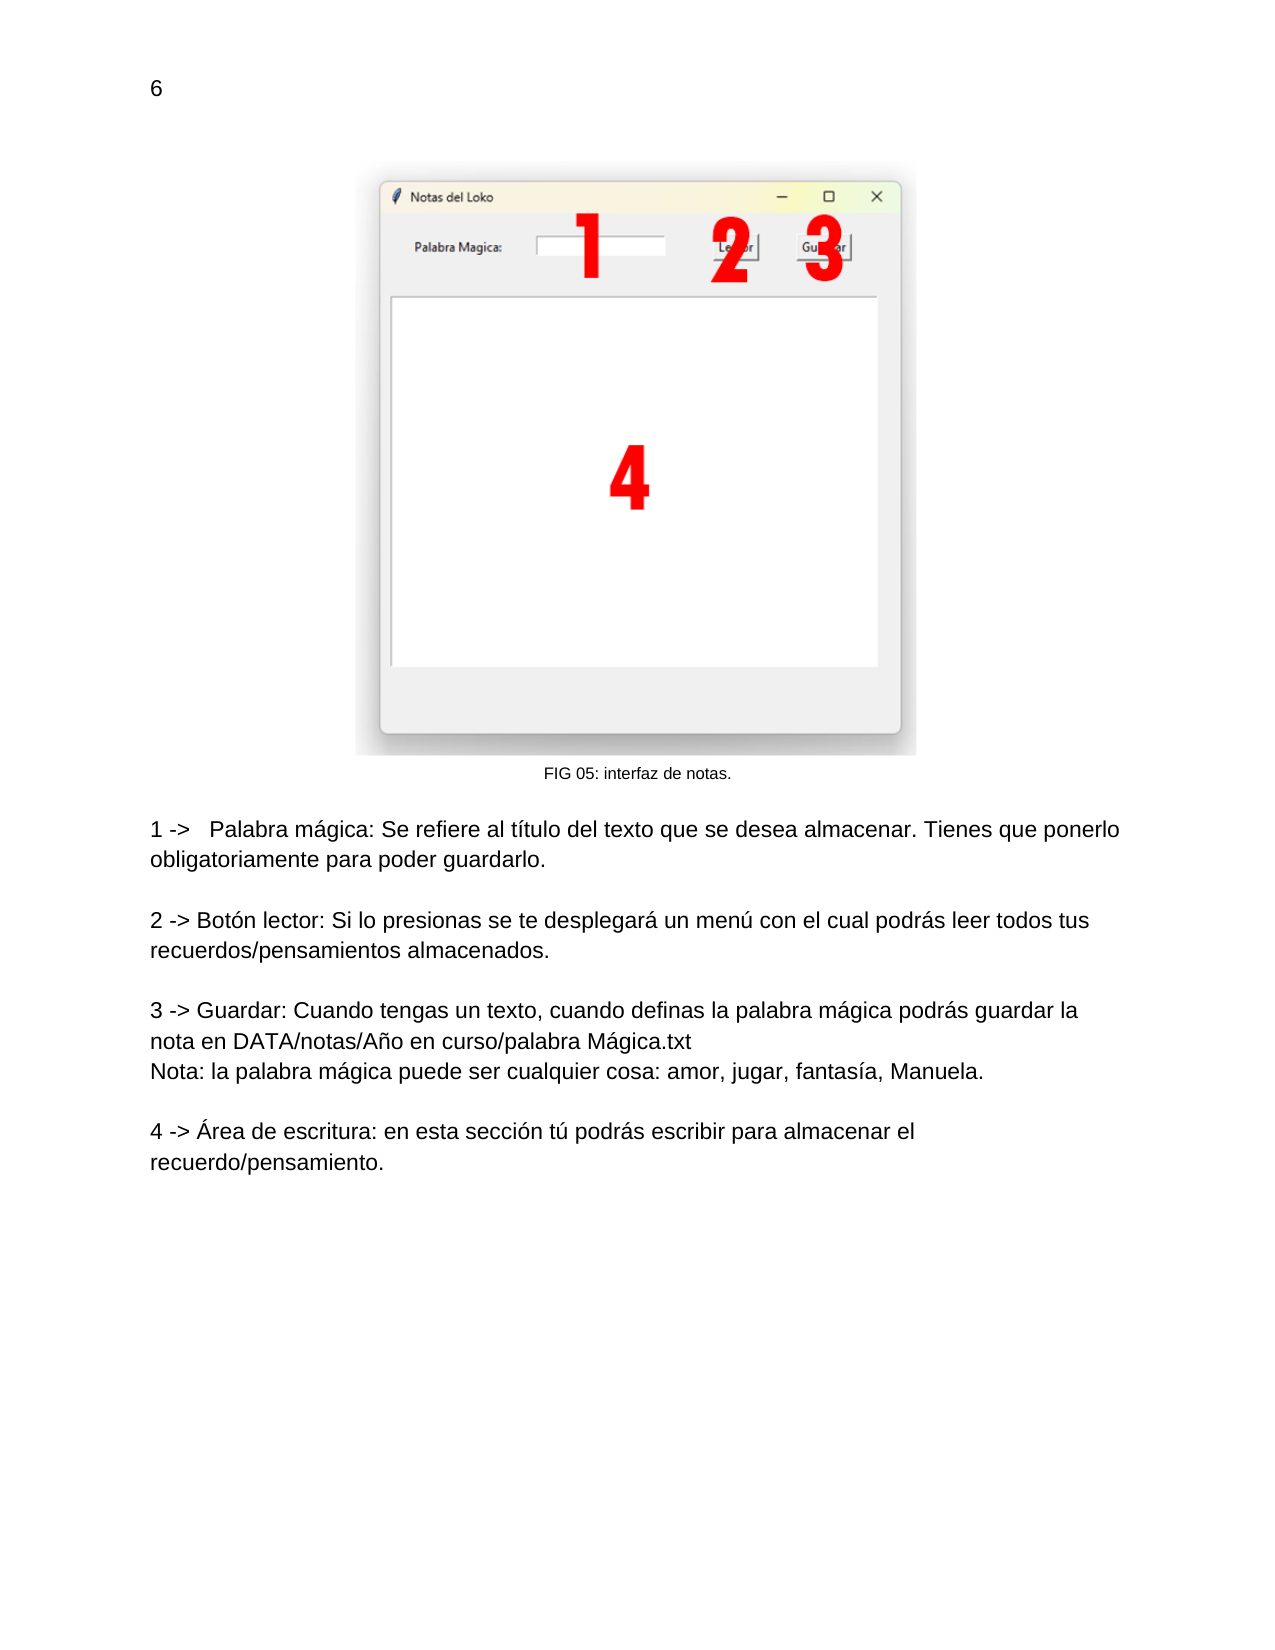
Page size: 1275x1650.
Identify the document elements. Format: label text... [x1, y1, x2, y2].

text 1 -> Palabra mágica: Se refiere al título del texto que se desea almacenar. Tienes que ponerlo obligatoriamente para poder guardarlo. [150, 816, 1125, 873]
picture [352, 150, 923, 761]
text 2 -> Botón lector: Si lo presionas se te desplegará un menú con el cual podrás leer todos tus recuerdos/pensamientos almacenados. [150, 907, 1125, 963]
text Nota: la palabra mágica puede ser cualquier cosa: amor, jugar, fantasía, Manuela. [150, 1058, 1125, 1084]
text 4 -> Área de escritura: en esta sección tú podrás escribir para almacenar el recuerdo/pensamiento. [150, 1118, 1125, 1175]
text 3 -> Guardar: Cuando tengas un texto, cuando definas la palabra mágica podrás guardar la nota en DATA/notas/Año en curso/palabra Mágica.txt [150, 997, 1125, 1054]
text FIG 05: interfaz de notas. [150, 764, 1125, 783]
